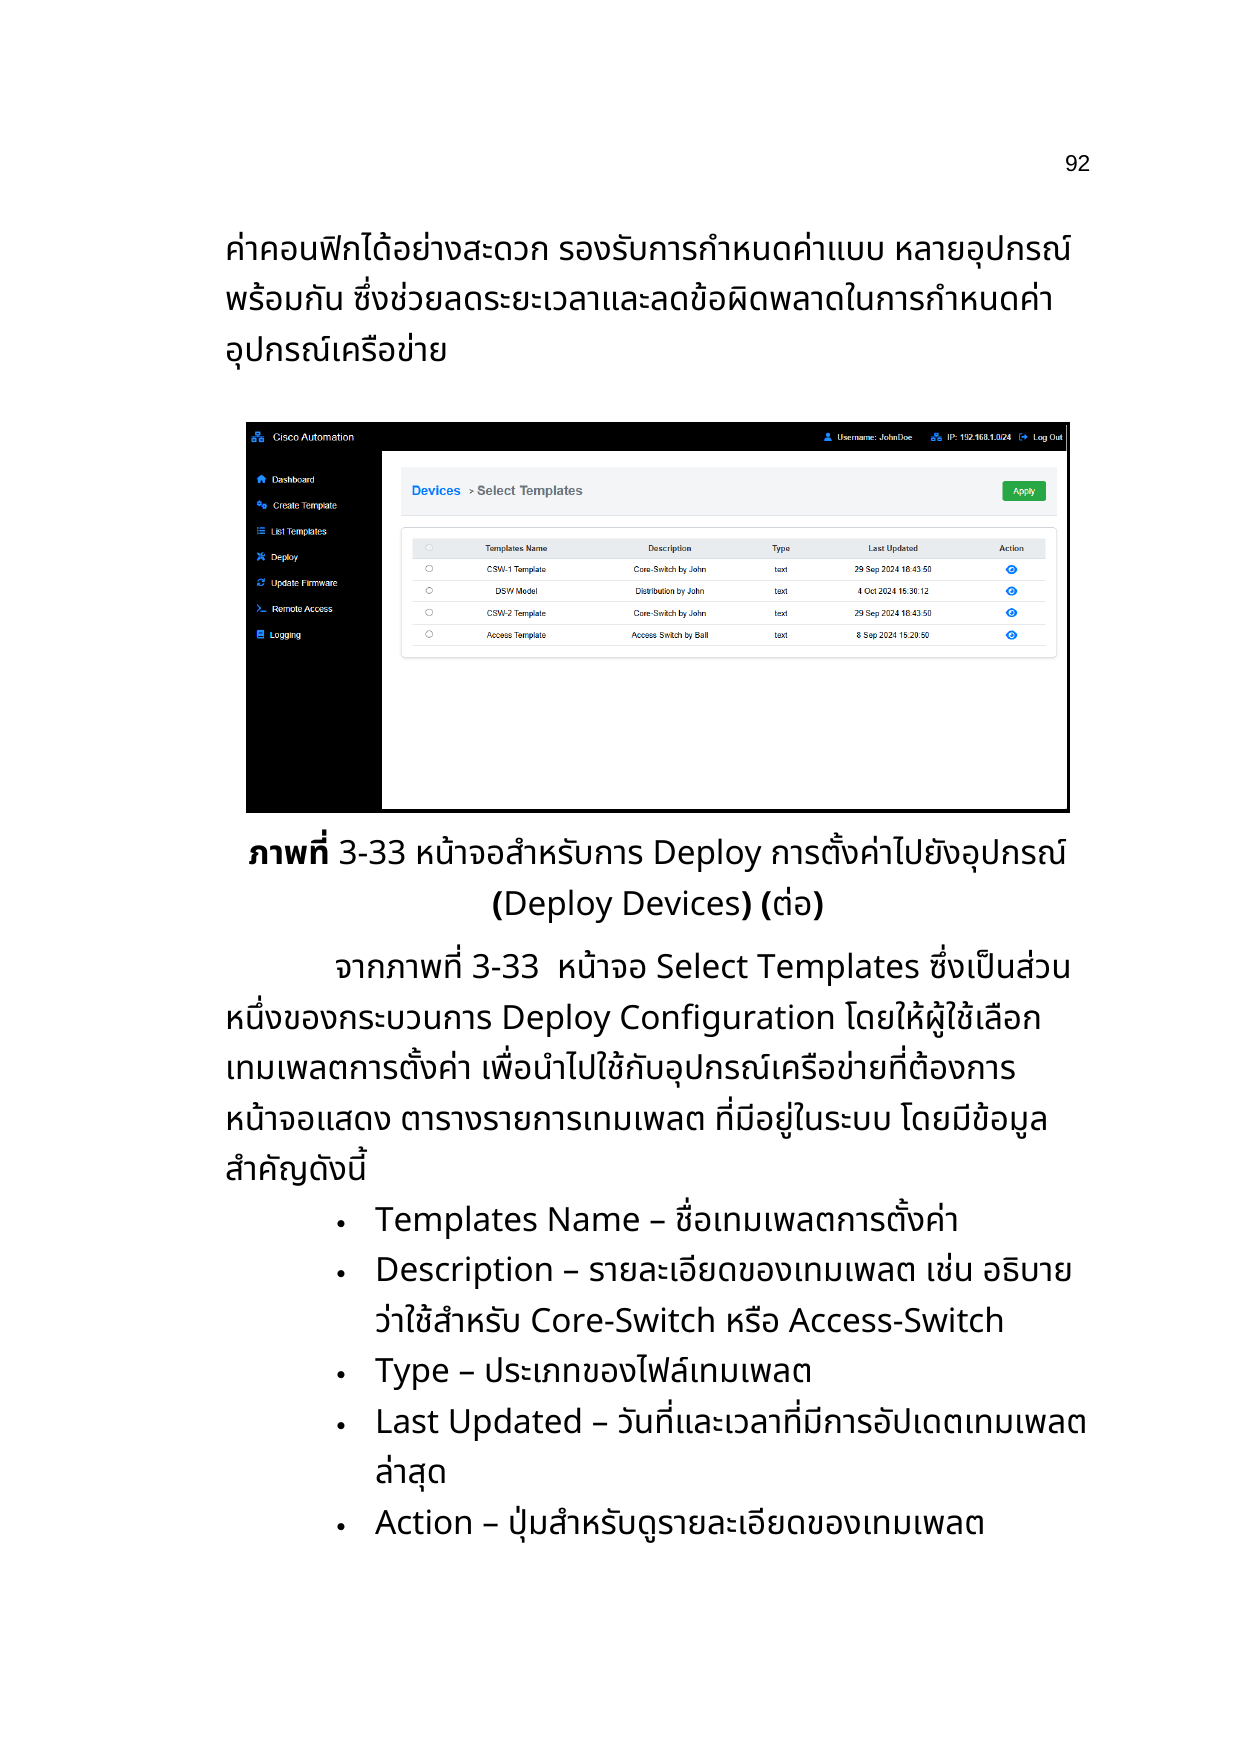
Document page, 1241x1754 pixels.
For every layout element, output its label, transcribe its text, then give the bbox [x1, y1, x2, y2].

list Action – ปุ่มสำหรับดูรายละเอียดของเทมเพลต [337, 1499, 1090, 1549]
list Description – รายละเอียดของเทมเพลต เช่น อธิบายว่าใช้สำหรับ Core-Switch หรือ Access-Switch [337, 1246, 1090, 1347]
text จากภาพที่ 3-33 หน้าจอ Select Templates ซึ่งเป็นส่วนหนึ่งของกระบวนการ Deploy Configuration โดยให้ผู้ใช้เลือก เทมเพลตการตั้งค่า เพื่อนำไปใช้กับอุปกรณ์เครือข่ายที่ต้องการ [225, 943, 1090, 1094]
list Type – ประเภทของไฟล์เทมเพลต [337, 1347, 1090, 1398]
picture [249, 425, 1067, 809]
text หน้าจอแสดง ตารางรายการเทมเพลต ที่มีอยู่ในระบบ โดยมีข้อมูลสำคัญดังนี้ [225, 1094, 1090, 1195]
list Last Updated – วันที่และเวลาที่มีการอัปเดตเทมเพลตล่าสุด [337, 1398, 1090, 1499]
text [225, 225, 1090, 376]
list Templates Name – ชื่อเทมเพลตการตั้งค่า [337, 1195, 1090, 1246]
